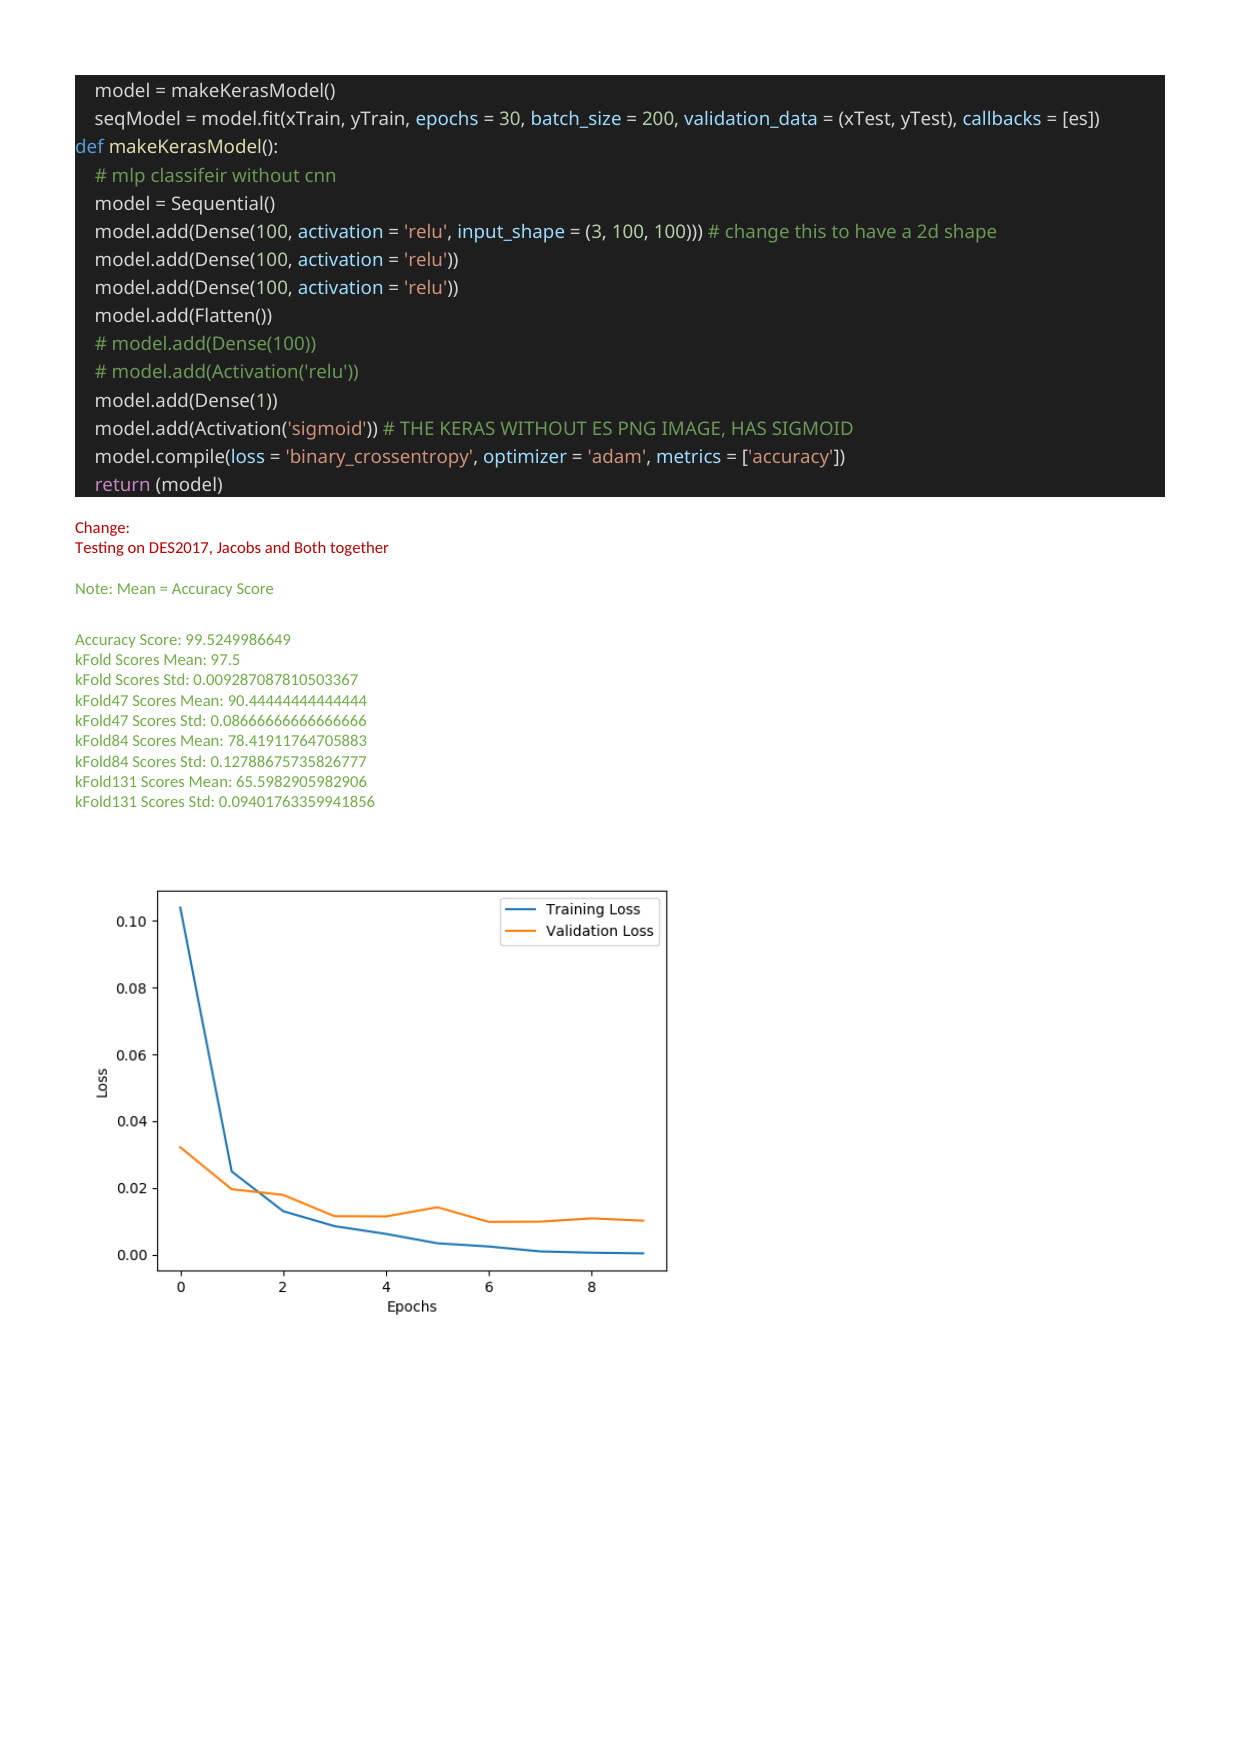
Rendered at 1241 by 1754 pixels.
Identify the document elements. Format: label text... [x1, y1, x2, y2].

text kFold Scores Mean: 97.5 [75, 649, 1165, 669]
picture [75, 832, 732, 1325]
text model.compile(loss = 'binary_crossentropy', optimizer = 'adam', metrics = ['accuracy']) [75, 441, 1165, 469]
text model = Sequential() [75, 187, 1165, 216]
text Testing on DES2017, Jacobs and Both together [75, 537, 1165, 558]
text kFold47 Scores Mean: 90.44444444444444 [75, 690, 1165, 710]
text kFold47 Scores Std: 0.08666666666666666 [75, 710, 1165, 731]
text # model.add(Activation('relu')) [75, 356, 1165, 384]
text kFold84 Scores Std: 0.12788675735826777 [75, 751, 1165, 771]
text return (model) [75, 469, 1165, 497]
text # model.add(Dense(100)) [75, 328, 1165, 356]
text model.add(Dense(1)) [75, 384, 1165, 412]
text kFold131 Scores Std: 0.09401763359941856 [75, 791, 1165, 812]
text kFold Scores Std: 0.009287087810503367 [75, 669, 1165, 690]
text model.add(Activation('sigmoid')) # THE KERAS WITHOUT ES PNG IMAGE, HAS SIGMOID [75, 412, 1165, 441]
text Change: [75, 517, 1165, 537]
text # mlp classifeir without cnn [75, 159, 1165, 187]
text Note: Mean = Accuracy Score [75, 578, 1165, 629]
text model.add(Dense(100, activation = 'relu', input_shape = (3, 100, 100))) # change this to have a 2d shape [75, 216, 1165, 244]
text kFold84 Scores Mean: 78.41911764705883 [75, 731, 1165, 751]
text seqModel = model.fit(xTrain, yTrain, epochs = 30, batch_size = 200, validation_data = (xTest, yTest), callbacks = [es]) [75, 103, 1165, 131]
text Accuracy Score: 99.5249986649 [75, 629, 1165, 649]
text kFold131 Scores Mean: 65.5982905982906 [75, 771, 1165, 791]
text def makeKerasModel(): [75, 131, 1165, 159]
text model.add(Dense(100, activation = 'relu')) [75, 272, 1165, 300]
text model.add(Dense(100, activation = 'relu')) [75, 244, 1165, 272]
text model.add(Flatten()) [75, 300, 1165, 328]
text model = makeKerasModel() [75, 75, 1165, 103]
